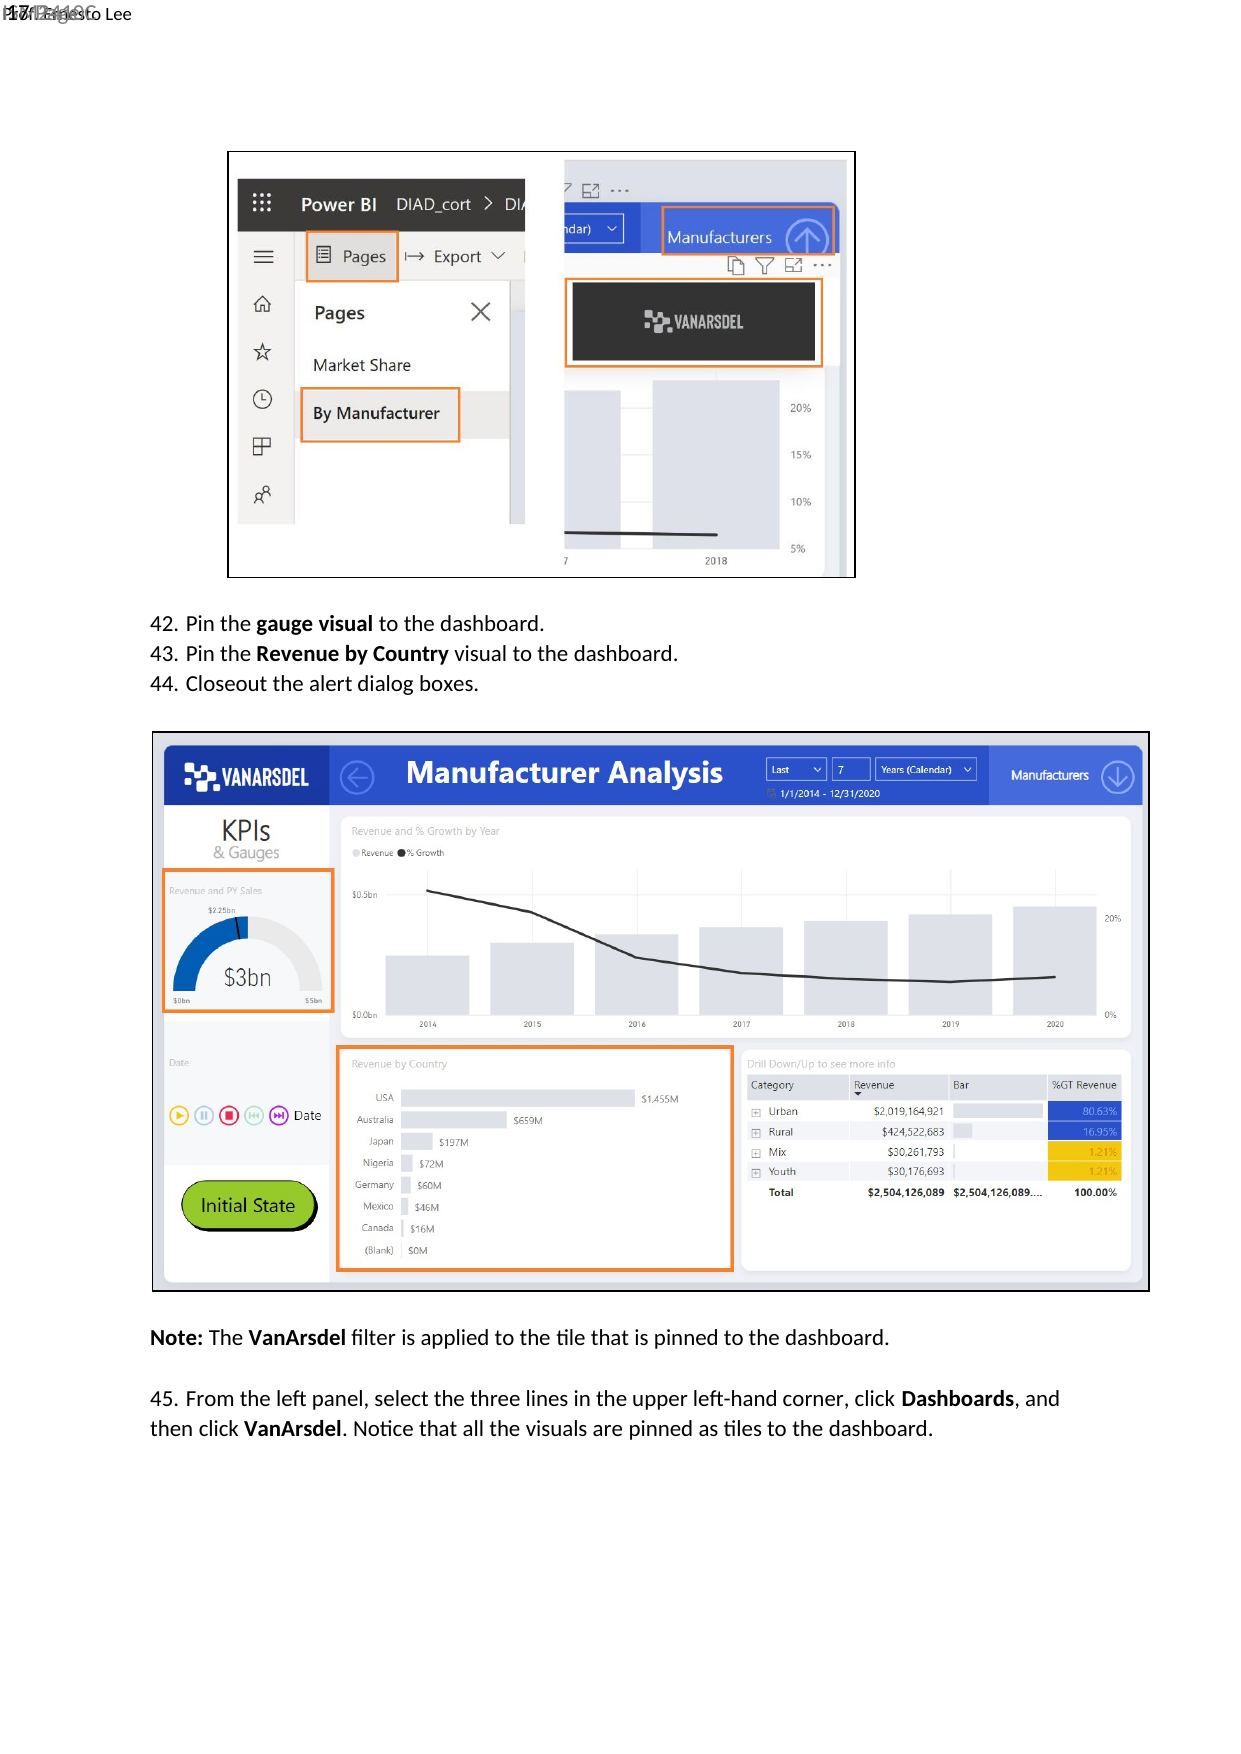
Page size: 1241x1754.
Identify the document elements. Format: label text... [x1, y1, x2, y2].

list From the left panel, select the three lines in the upper left-hand corner, click Dashboards, and then click VanArsdel. Notice that all the visuals are pinned as tiles to the dashboard. [150, 1384, 1062, 1442]
list Closeout the alert dialog boxes. [150, 669, 1240, 697]
picture [234, 155, 853, 577]
text Note: The VanArsdel filter is applied to the tile that is pinned to the dashboard. [150, 1323, 1240, 1351]
list Pin the Revenue by Country visual to the dashboard. [150, 639, 1240, 667]
list Pin the gauge visual to the dashboard. [150, 609, 1240, 637]
picture [153, 733, 1148, 1290]
